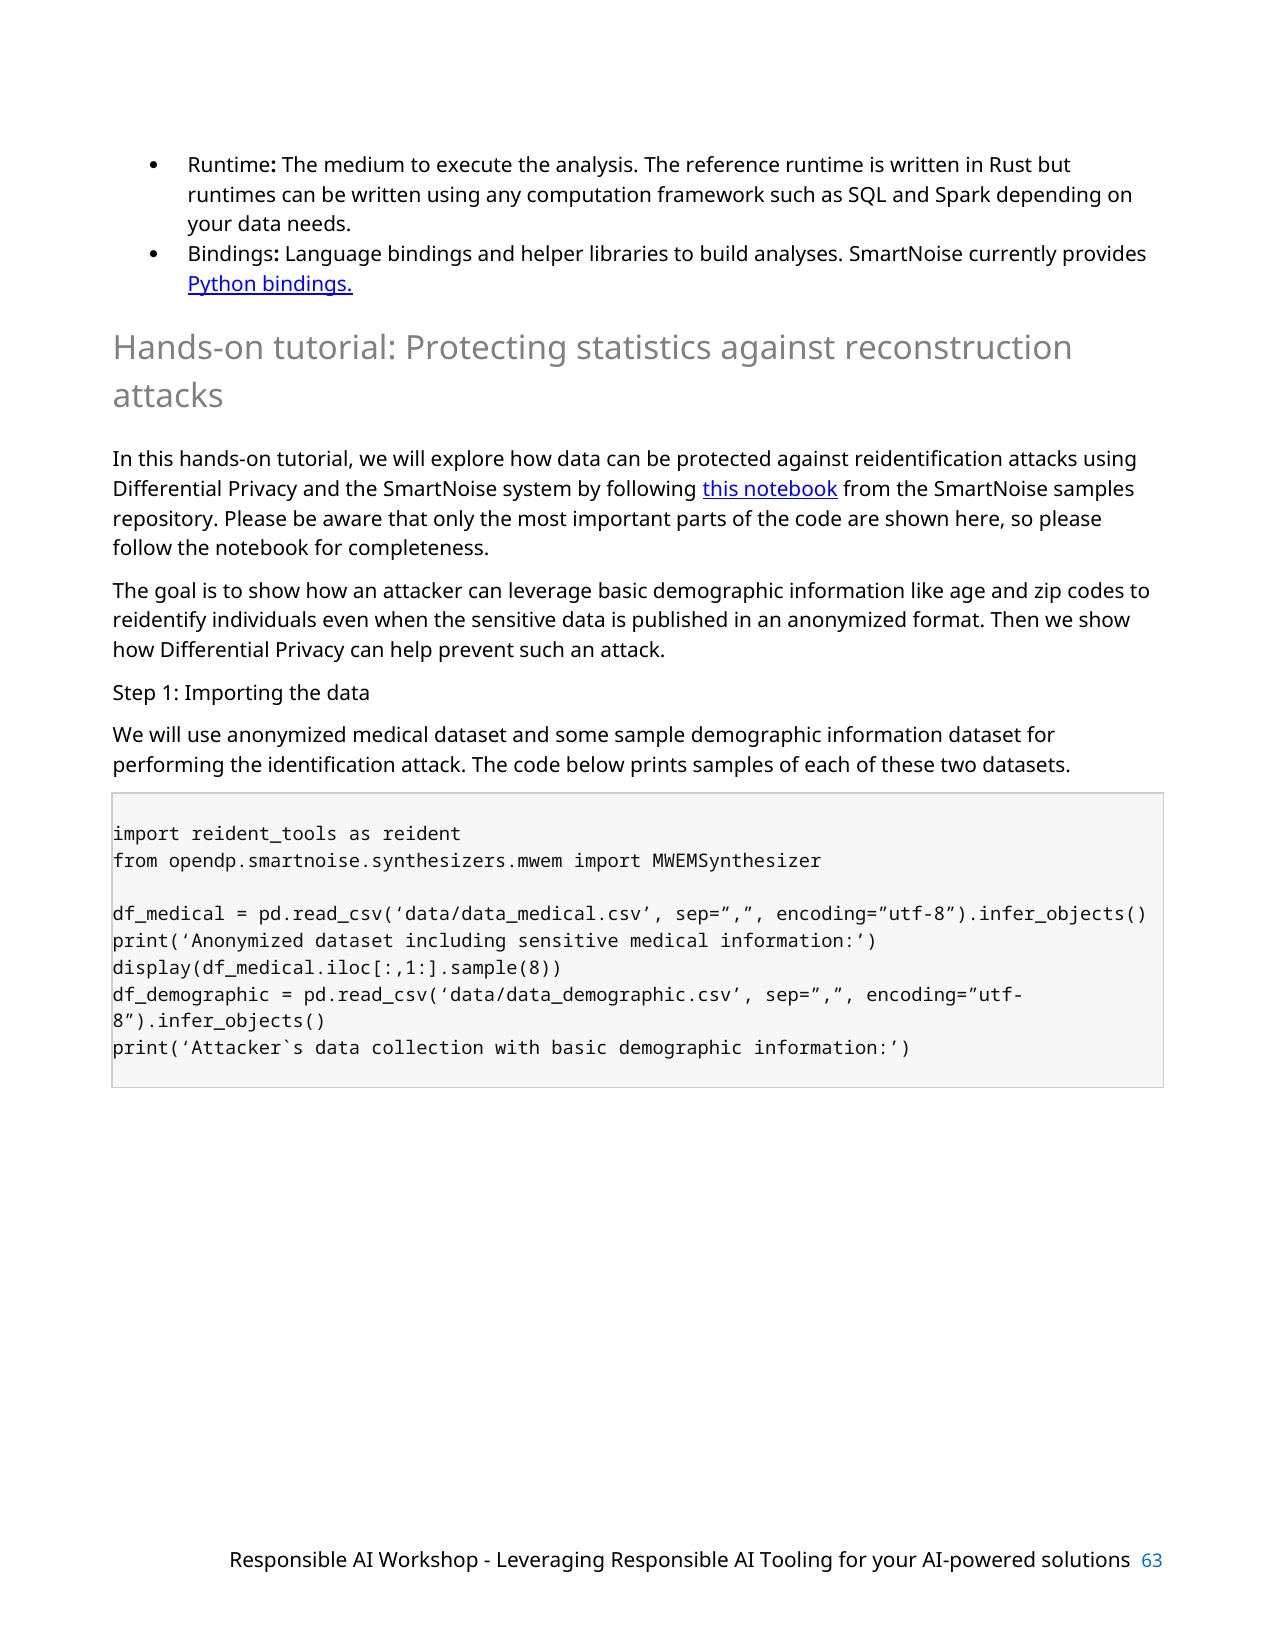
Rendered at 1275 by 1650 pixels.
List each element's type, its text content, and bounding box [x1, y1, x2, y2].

list Bindings: Language bindings and helper libraries to build analyses. SmartNoise currently provides Python bindings. [150, 239, 1162, 298]
subtitle Hands-on tutorial: Protecting statistics against reconstruction attacks [112, 324, 1162, 417]
text print(‘Anonymized dataset including sensitive medical information:’) [113, 926, 1163, 953]
text We will use anonymized medical dataset and some sample demographic information dataset for performing the identification attack. The code below prints samples of each of these two datasets. [112, 720, 1162, 778]
text Step 1: Importing the data [112, 678, 1162, 706]
text import reident_tools as reident [113, 819, 1163, 846]
text display(df_medical.iloc[:,1:].sample(8)) [113, 953, 1163, 979]
text The goal is to show how an attacker can leverage basic demographic information like age and zip codes to reidentify individuals even when the sensitive data is published in an anonymized format. Then we show how Differential Privacy can help prevent such an attack. [112, 576, 1162, 664]
text from opendp.smartnoise.synthesizers.mwem import MWEMSynthesizer [113, 846, 1163, 872]
text In this hands-on tutorial, we will explore how data can be protected against reidentification attacks using Differential Privacy and the SmartNoise system by following this notebook from the SmartNoise samples repository. Please be aware that only the most important parts of the code are shown here, so please follow the notebook for completeness. [112, 444, 1162, 562]
list Runtime: The medium to execute the analysis. The reference runtime is written in Rust but runtimes can be written using any computation framework such as SQL and Spark depending on your data needs. [150, 150, 1162, 238]
text print(‘Attacker`s data collection with basic demographic information:’) [113, 1033, 1163, 1060]
text df_medical = pd.read_csv(‘data/data_medical.csv’, sep=”,”, encoding=”utf-8”).infer_objects() [113, 899, 1163, 926]
text df_demographic = pd.read_csv(‘data/data_demographic.csv’, sep=”,”, encoding=”utf-8”).infer_objects() [113, 979, 1163, 1033]
